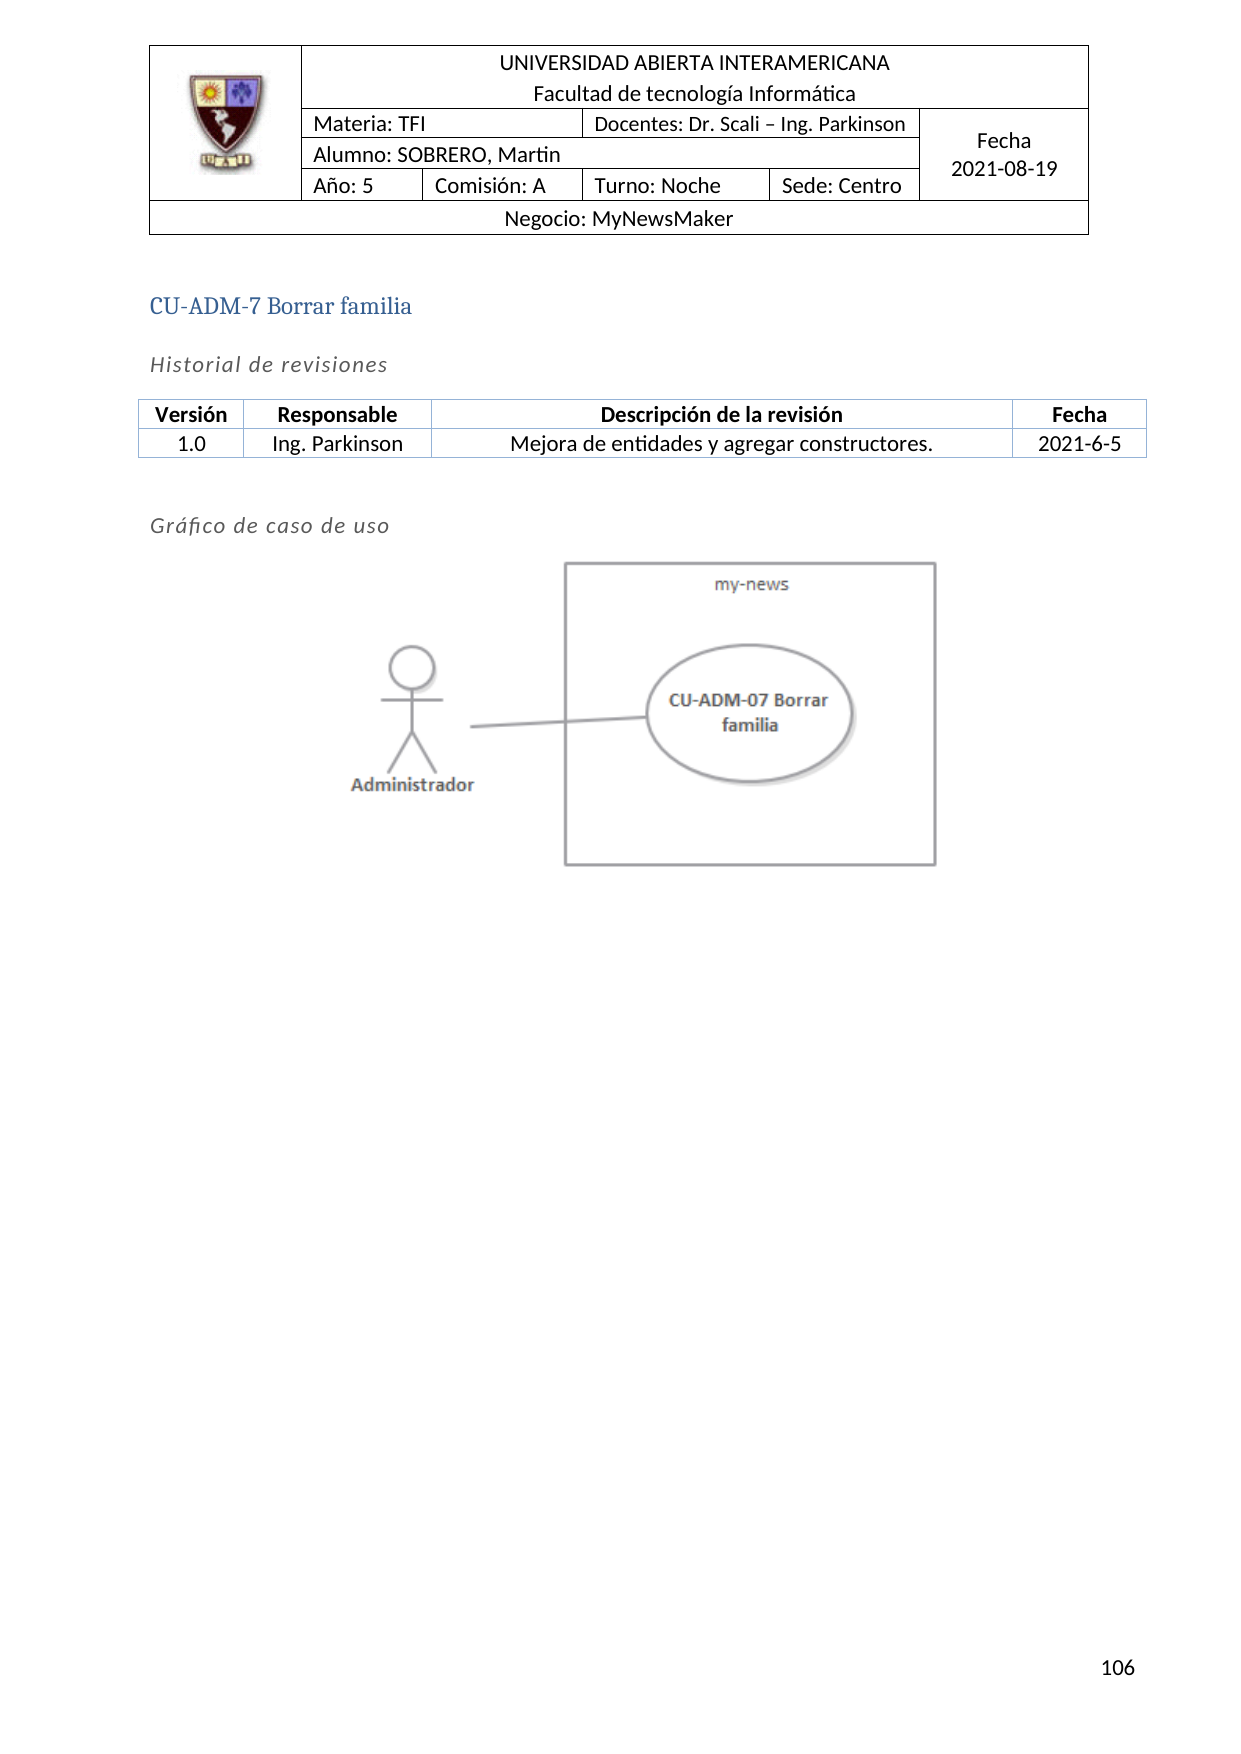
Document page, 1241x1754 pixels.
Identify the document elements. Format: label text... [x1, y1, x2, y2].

table_header Fecha [1013, 400, 1146, 428]
subtitle CU-ADM-7 Borrar familia [150, 292, 1135, 321]
subtitle Gráfico de caso de uso [150, 511, 1135, 539]
picture [345, 559, 940, 873]
subtitle Historial de revisiones [150, 350, 1135, 378]
table_cell Mejora de entidades y agregar constructores. [432, 429, 1012, 457]
table_header Versión [139, 400, 243, 428]
table_cell 1.0 [139, 429, 243, 457]
table_cell 2021-6-5 [1013, 429, 1146, 457]
table_header Responsable [244, 400, 431, 428]
table_cell Ing. Parkinson [244, 429, 431, 457]
table_header Descripción de la revisión [432, 400, 1012, 428]
picture [175, 67, 276, 180]
